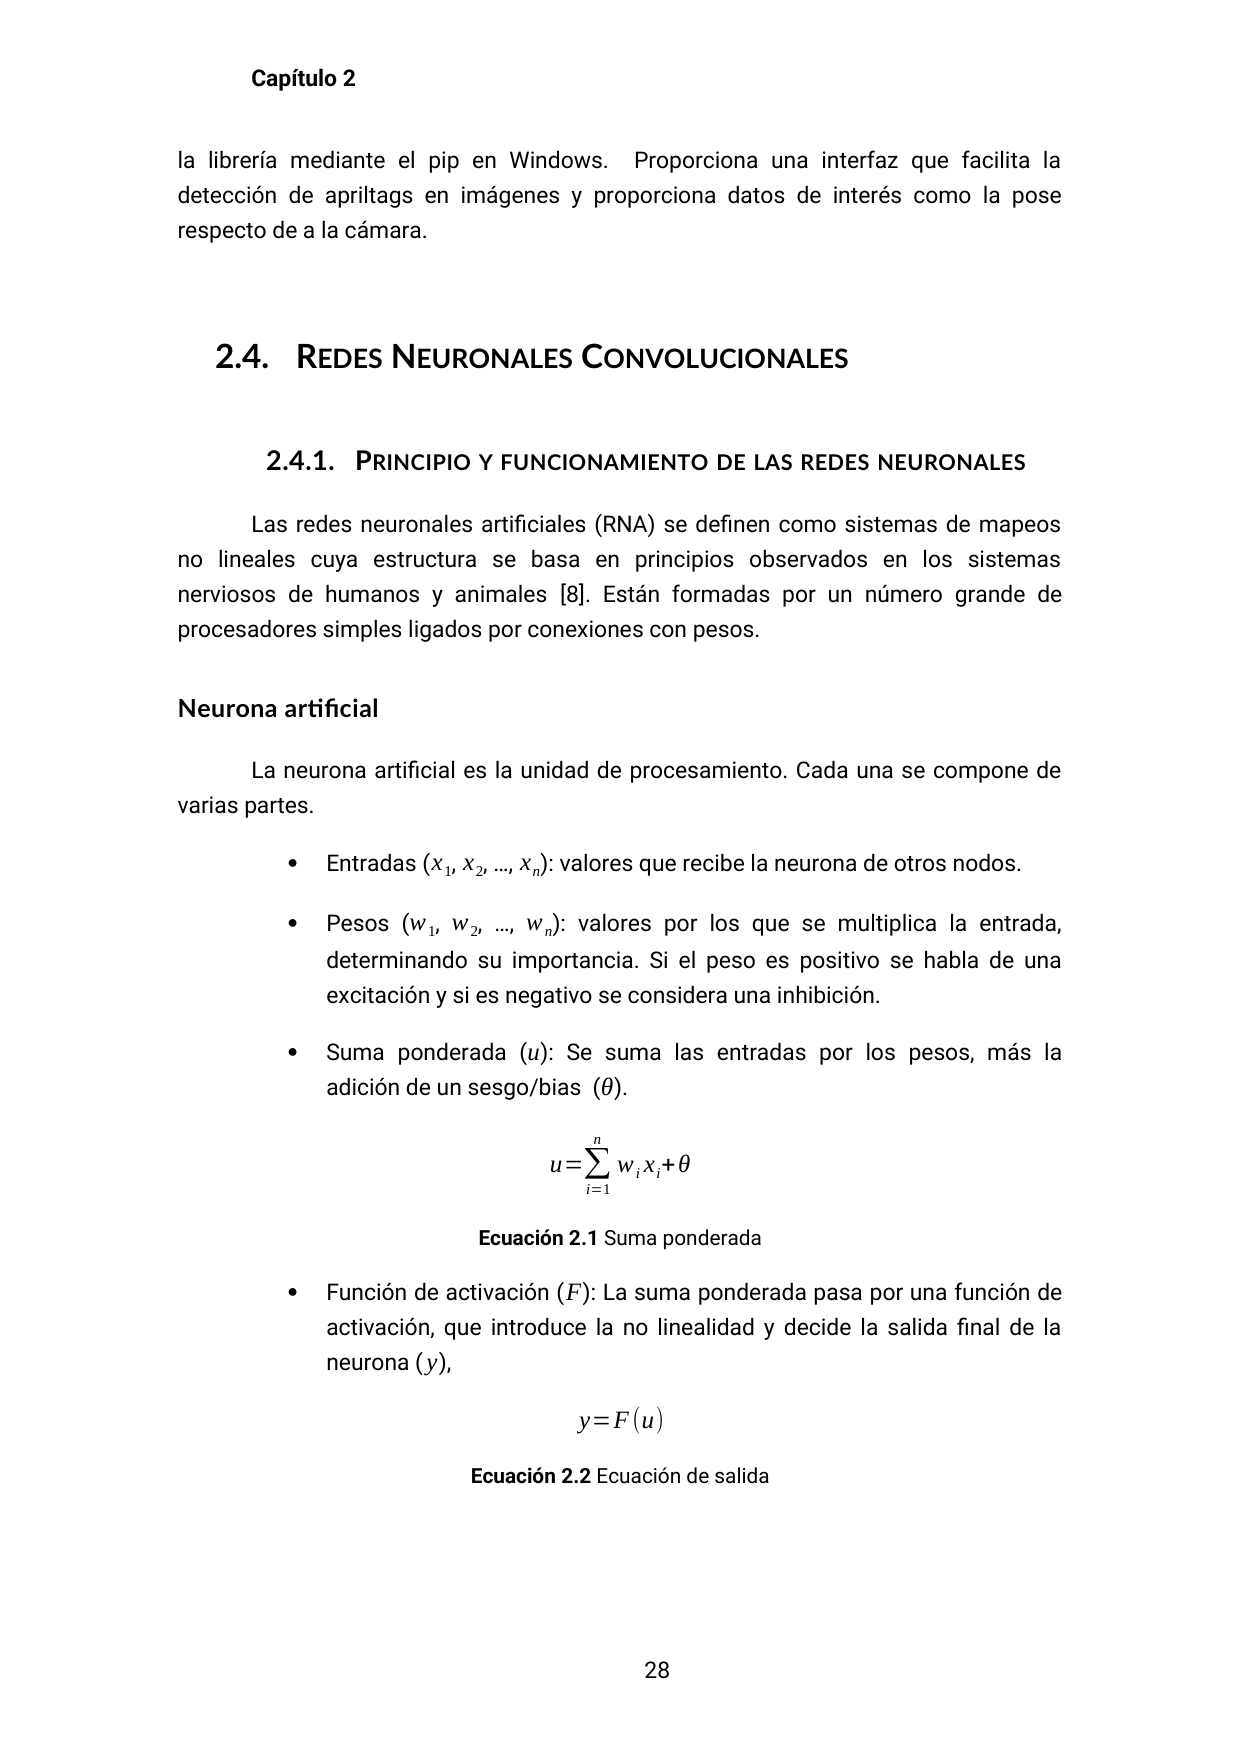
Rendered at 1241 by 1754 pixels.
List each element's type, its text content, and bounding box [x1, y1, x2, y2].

subtitle Redes Neuronales Convolucionales [215, 336, 1063, 376]
list Función de activación (): La suma ponderada pasa por una función de activación, que introduce la no linealidad y decide la salida final de la neurona (), [288, 1278, 1063, 1376]
list Entradas (, , …, ): valores que recibe la neurona de otros nodos. [288, 848, 1063, 879]
list Suma ponderada (): Se suma las entradas por los pesos, más la adición de un sesgo/bias (). [288, 1038, 1063, 1102]
subtitle Principio y funcionamiento de las redes neuronales [266, 443, 1063, 476]
text Ecuación 2.1 Suma ponderada [177, 1226, 1063, 1250]
text La neurona artificial es la unidad de procesamiento. Cada una se compone de varias partes. [177, 757, 1063, 819]
text Las redes neuronales artificiales (RNA) se definen como sistemas de mapeos no lineales cuya estructura se basa en principios observados en los sistemas nerviosos de humanos y animales [8]. Están formadas por un número grande de procesadores simples ligados por conexiones con pesos. [177, 511, 1063, 643]
list Pesos (, , …, ): valores por los que se multiplica la entrada, determinando su importancia. Si el peso es positivo se habla de una excitación y si es negativo se considera una inhibición. [288, 908, 1063, 1009]
subtitle Neurona artificial [177, 692, 1063, 722]
text Ecuación 2.2 Ecuación de salida [177, 1464, 1063, 1488]
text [177, 148, 1063, 244]
